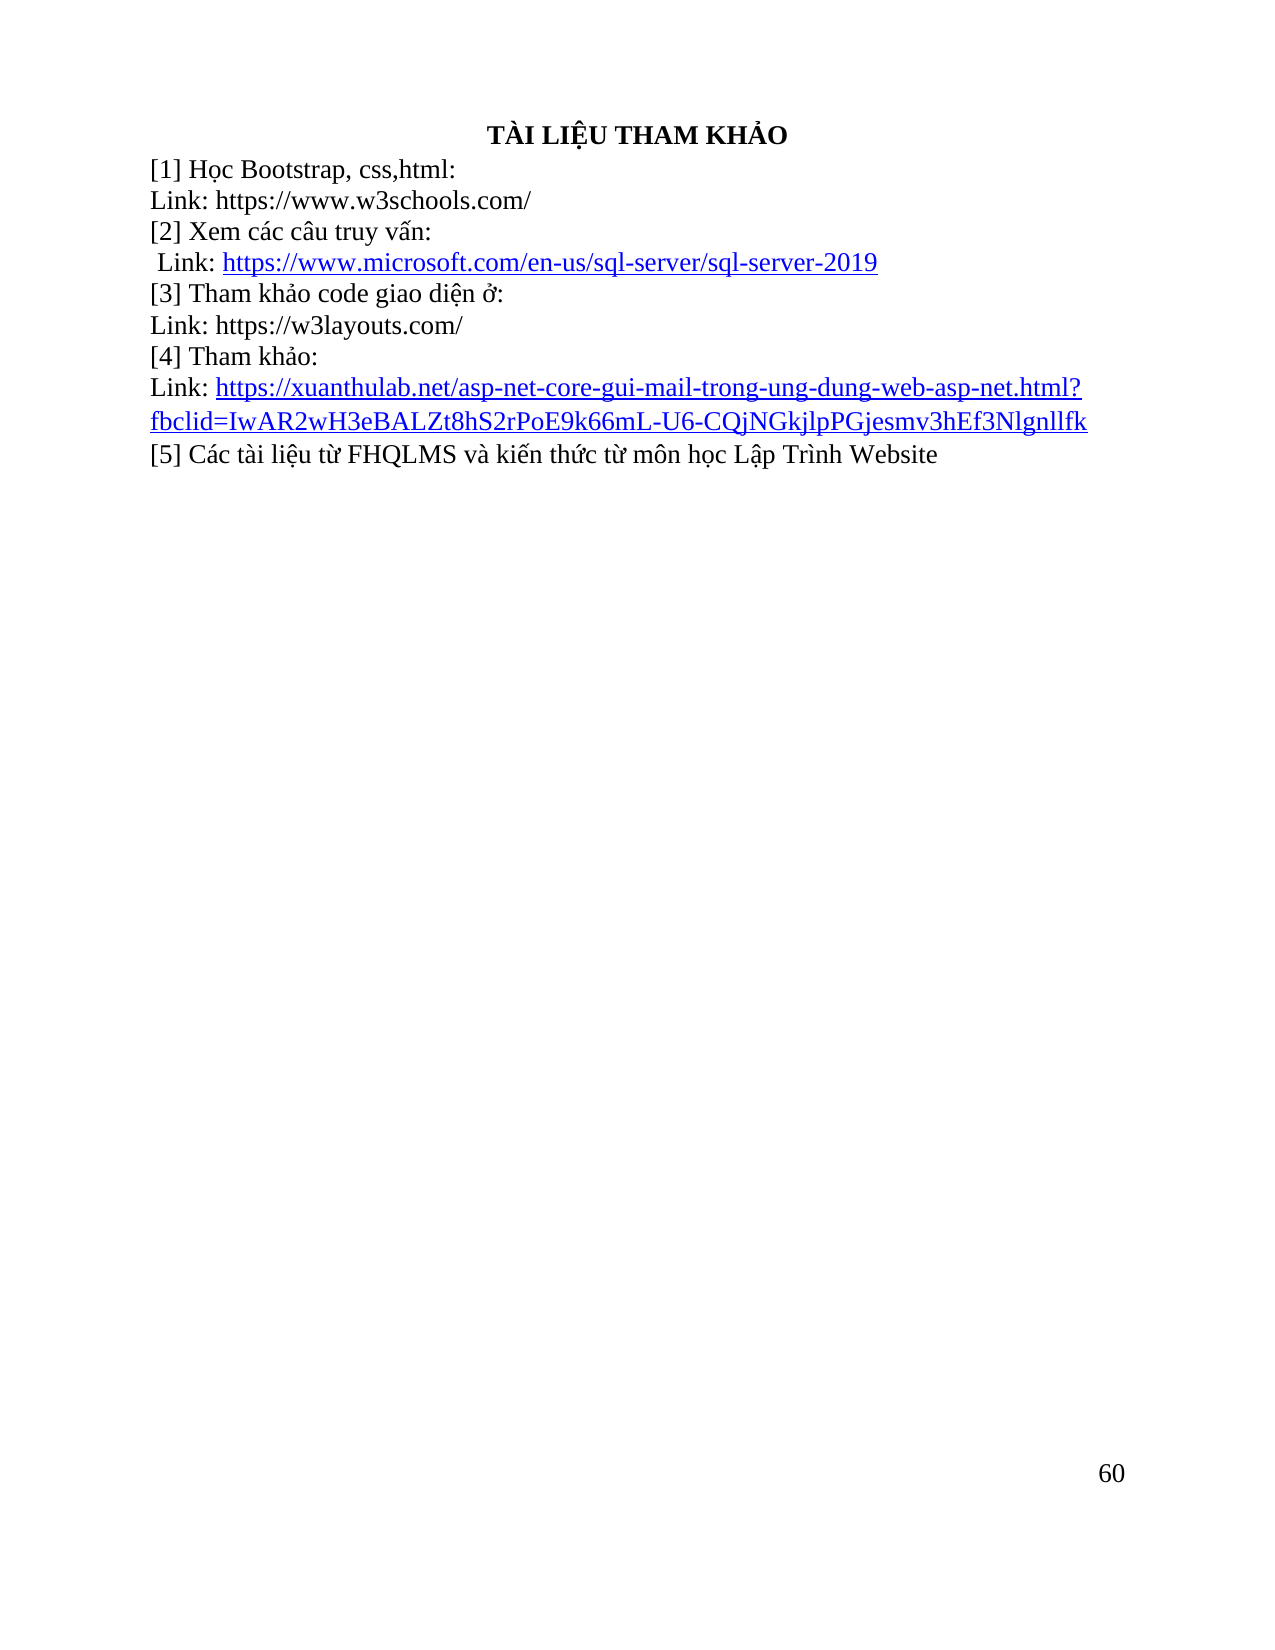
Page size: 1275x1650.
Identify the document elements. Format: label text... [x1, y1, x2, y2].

text Link: https://w3layouts.com/ [150, 309, 1125, 340]
text Link: https://xuanthulab.net/asp-net-core-gui-mail-trong-ung-dung-web-asp-net.html?fbclid=IwAR2wH3eBALZt8hS2rPoE9k66mL-U6-CQjNGkjlpPGjesmv3hEf3Nlgnllfk [150, 371, 1125, 436]
text [5] Các tài liệu từ FHQLMS và kiến thức từ môn học Lập Trình Website [150, 438, 1125, 469]
text Link: https://www.w3schools.com/ [150, 184, 1125, 215]
text Link: https://www.microsoft.com/en-us/sql-server/sql-server-2019 [150, 246, 1125, 278]
text [3] Tham khảo code giao diện ở: [150, 278, 1125, 309]
text [2] Xem các câu truy vấn: [150, 215, 1125, 246]
subtitle TÀI LIỆU THAM KHẢO [150, 119, 1125, 151]
text [4] Tham khảo: [150, 340, 1125, 371]
text [1] Học Bootstrap, css,html: [150, 153, 1125, 184]
